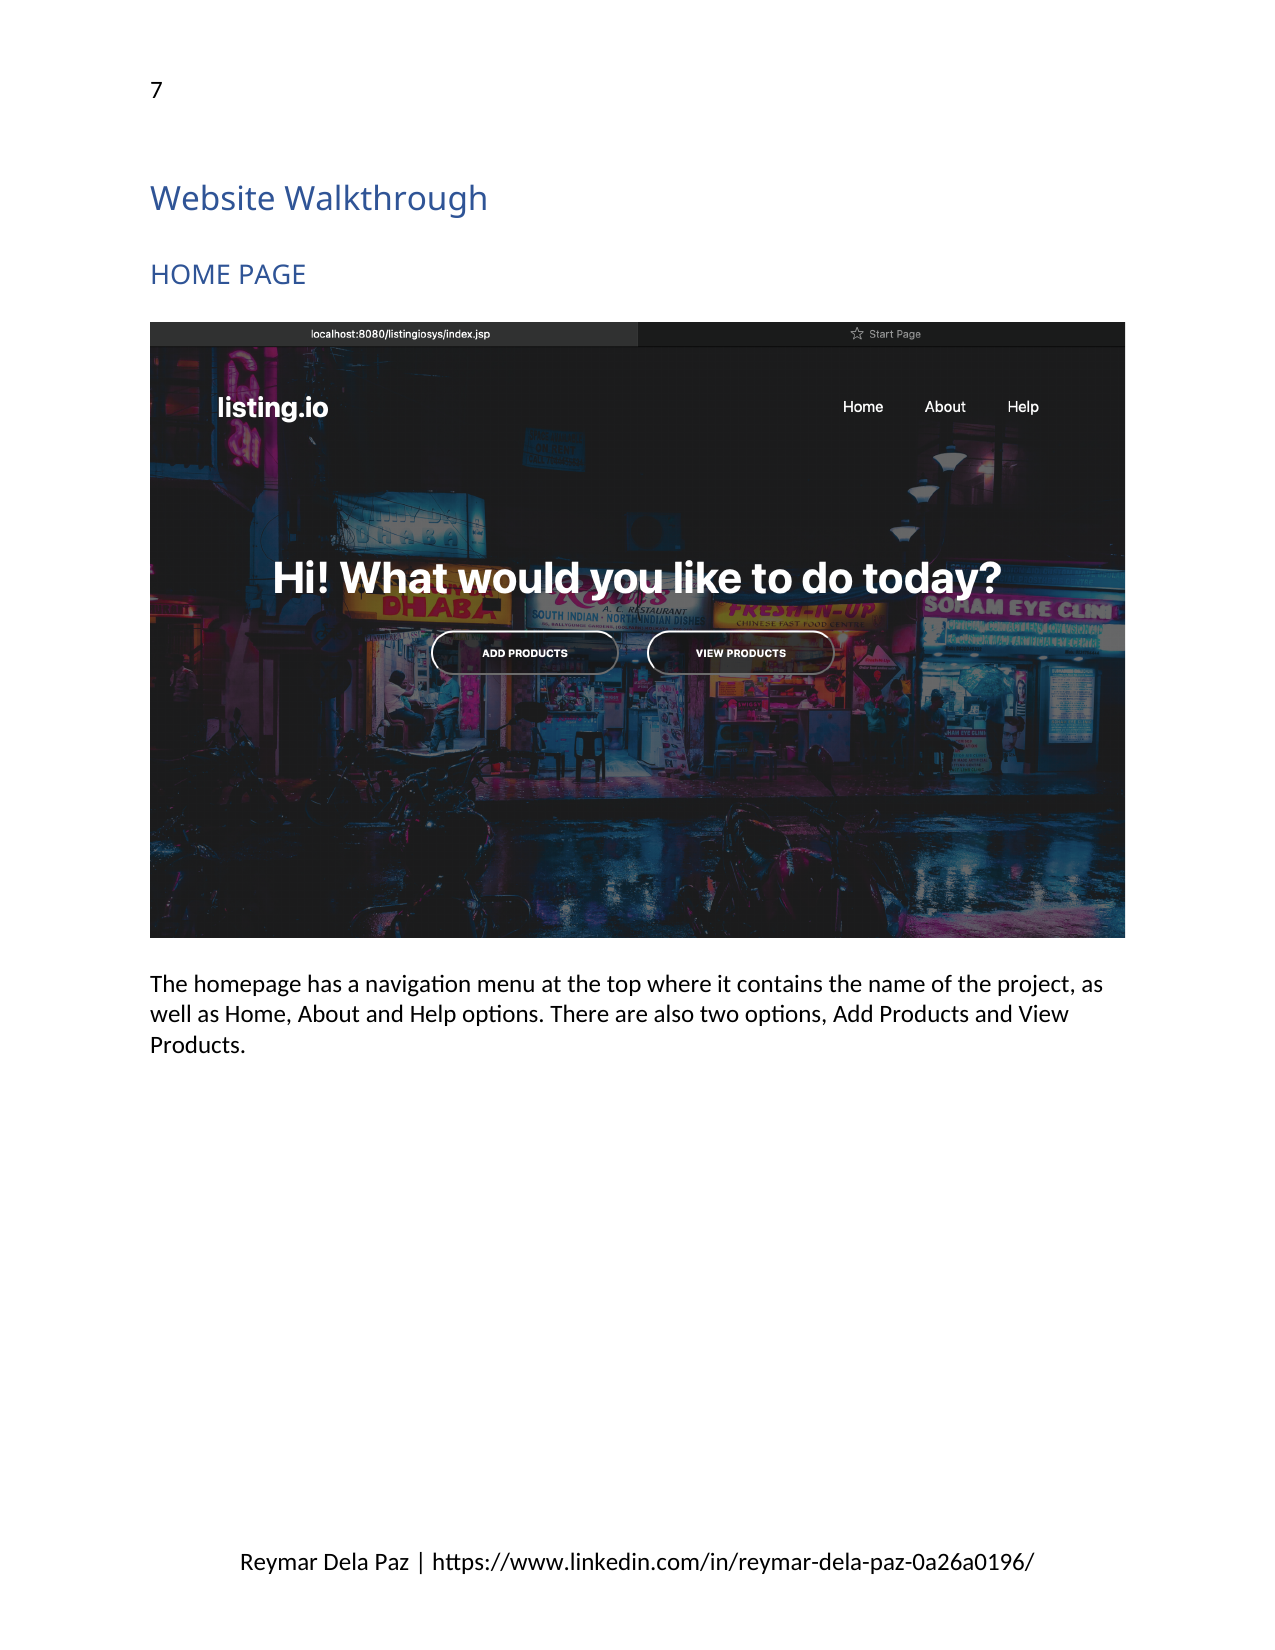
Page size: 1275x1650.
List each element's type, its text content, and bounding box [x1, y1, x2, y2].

subtitle HOME PAGE [150, 255, 1125, 292]
picture [150, 322, 1125, 938]
text The homepage has a navigation menu at the top where it contains the name of the project, as well as Home, About and Help options. There are also two options, Add Products and View Products. [150, 968, 1125, 1059]
subtitle Website Walkthrough [150, 175, 1125, 220]
